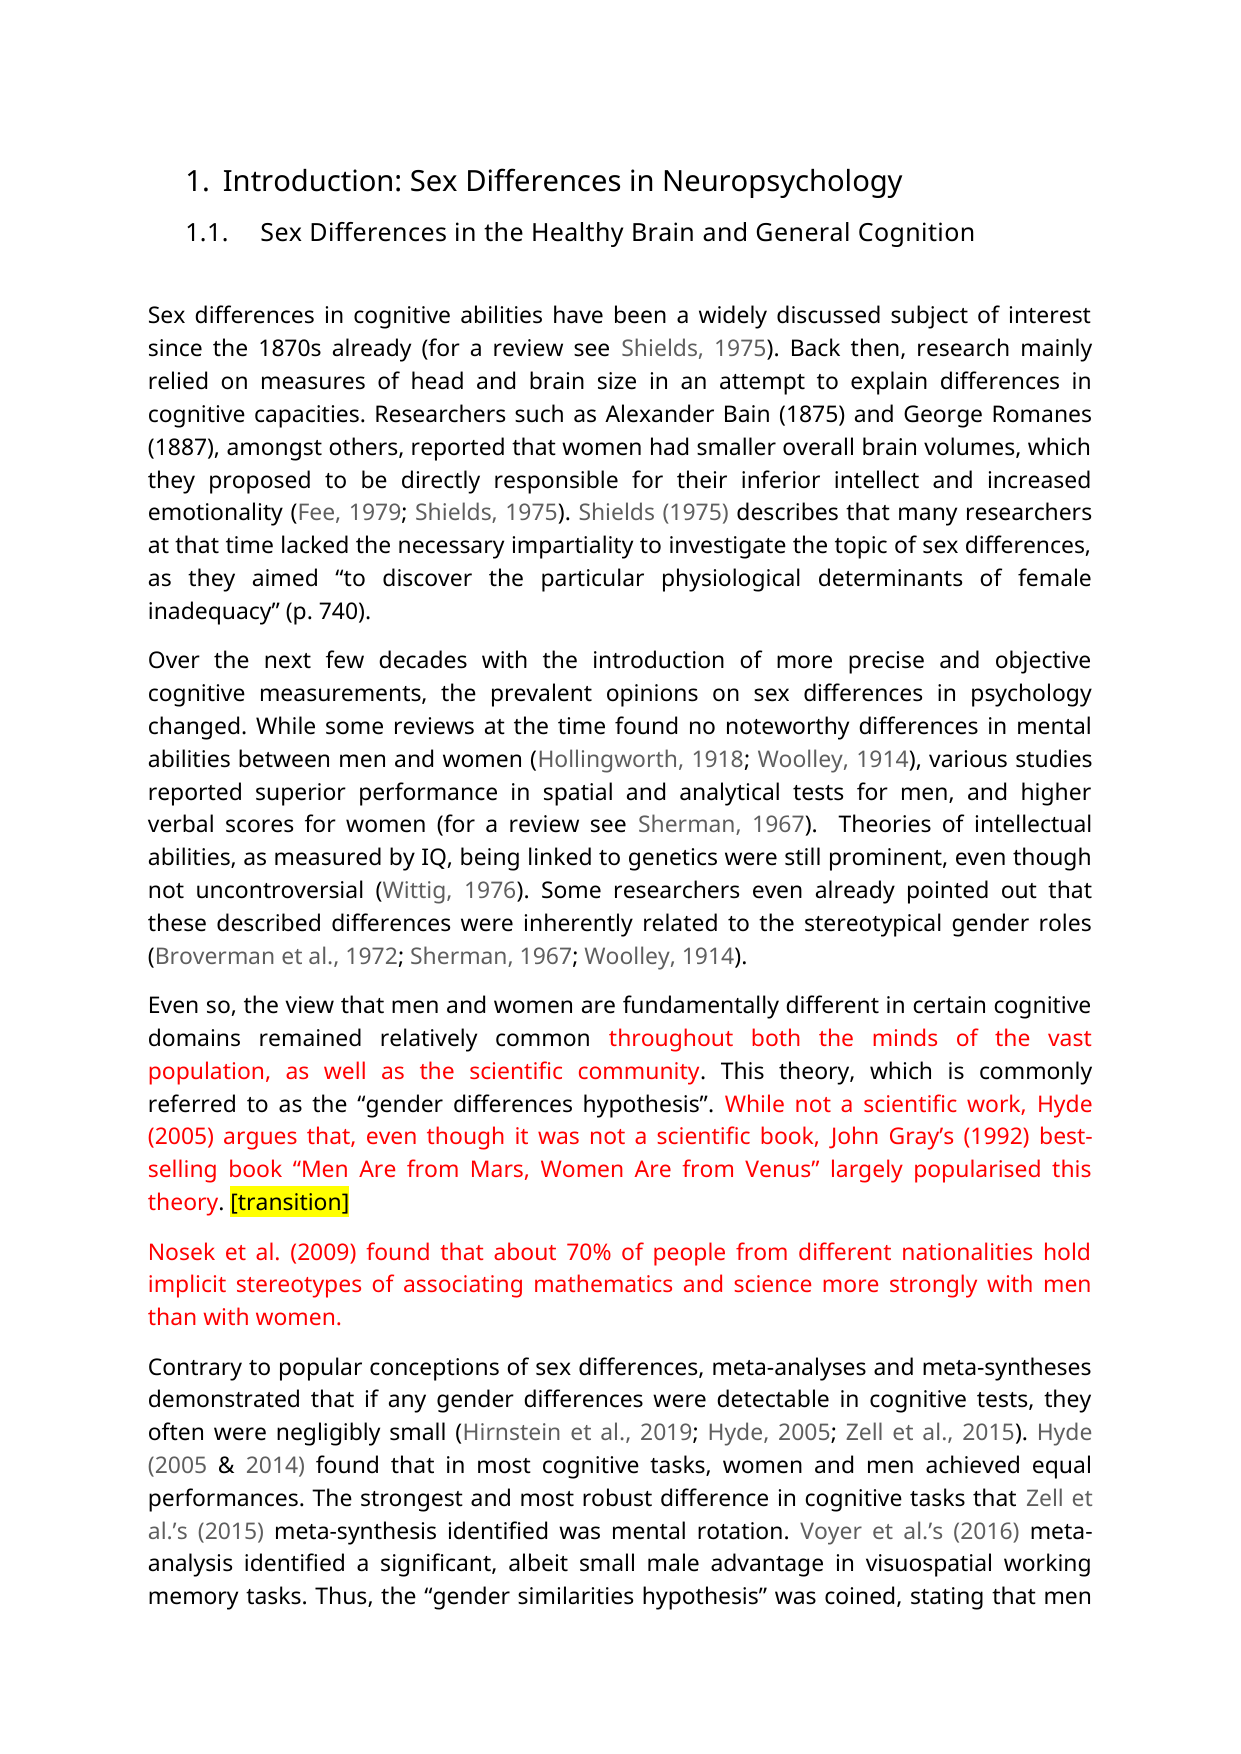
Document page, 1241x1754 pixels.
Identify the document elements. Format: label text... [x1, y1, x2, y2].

text Even so, the view that men and women are fundamentally different in certain cognitive domains remained relatively common throughout both the minds of the vast population, as well as the scientific community. This theory, which is commonly referred to as the “gender differences hypothesis”. While not a scientific work, Hyde (2005) argues that, even though it was not a scientific book, John Gray’s (1992) best-selling book “Men Are from Mars, Women Are from Venus” largely popularised this theory. [transition] [148, 989, 1093, 1217]
text Sex differences in cognitive abilities have been a widely discussed subject of interest since the 1870s already (for a review see Shields, 1975). Back then, research mainly relied on measures of head and brain size in an attempt to explain differences in cognitive capacities. Researchers such as Alexander Bain (1875) and George Romanes (1887), amongst others, reported that women had smaller overall brain volumes, which they proposed to be directly responsible for their inferior intellect and increased emotionality (Fee, 1979; Shields, 1975). Shields (1975) describes that many researchers at that time lacked the necessary impartiality to investigate the topic of sex differences, as they aimed “to discover the particular physiological determinants of female inadequacy” (p. 740). [148, 299, 1093, 626]
text Over the next few decades with the introduction of more precise and objective cognitive measurements, the prevalent opinions on sex differences in psychology changed. While some reviews at the time found no noteworthy differences in mental abilities between men and women (Hollingworth, 1918; Woolley, 1914), various studies reported superior performance in spatial and analytical tests for men, and higher verbal scores for women (for a review see Sherman, 1967). Theories of intellectual abilities, as measured by IQ, being linked to genetics were still prominent, even though not uncontroversial (Wittig, 1976). Some researchers even already pointed out that these described differences were inherently related to the stereotypical gender roles (Broverman et al., 1972; Sherman, 1967; Woolley, 1914). [148, 644, 1093, 971]
subtitle Sex Differences in the Healthy Brain and General Cognition [185, 214, 1093, 248]
text Nosek et al. (2009) found that about 70% of people from different nationalities hold implicit stereotypes of associating mathematics and science more strongly with men than with women. [148, 1235, 1093, 1332]
subtitle Introduction: Sex Differences in Neuropsychology [185, 160, 1093, 200]
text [148, 1351, 1093, 1611]
